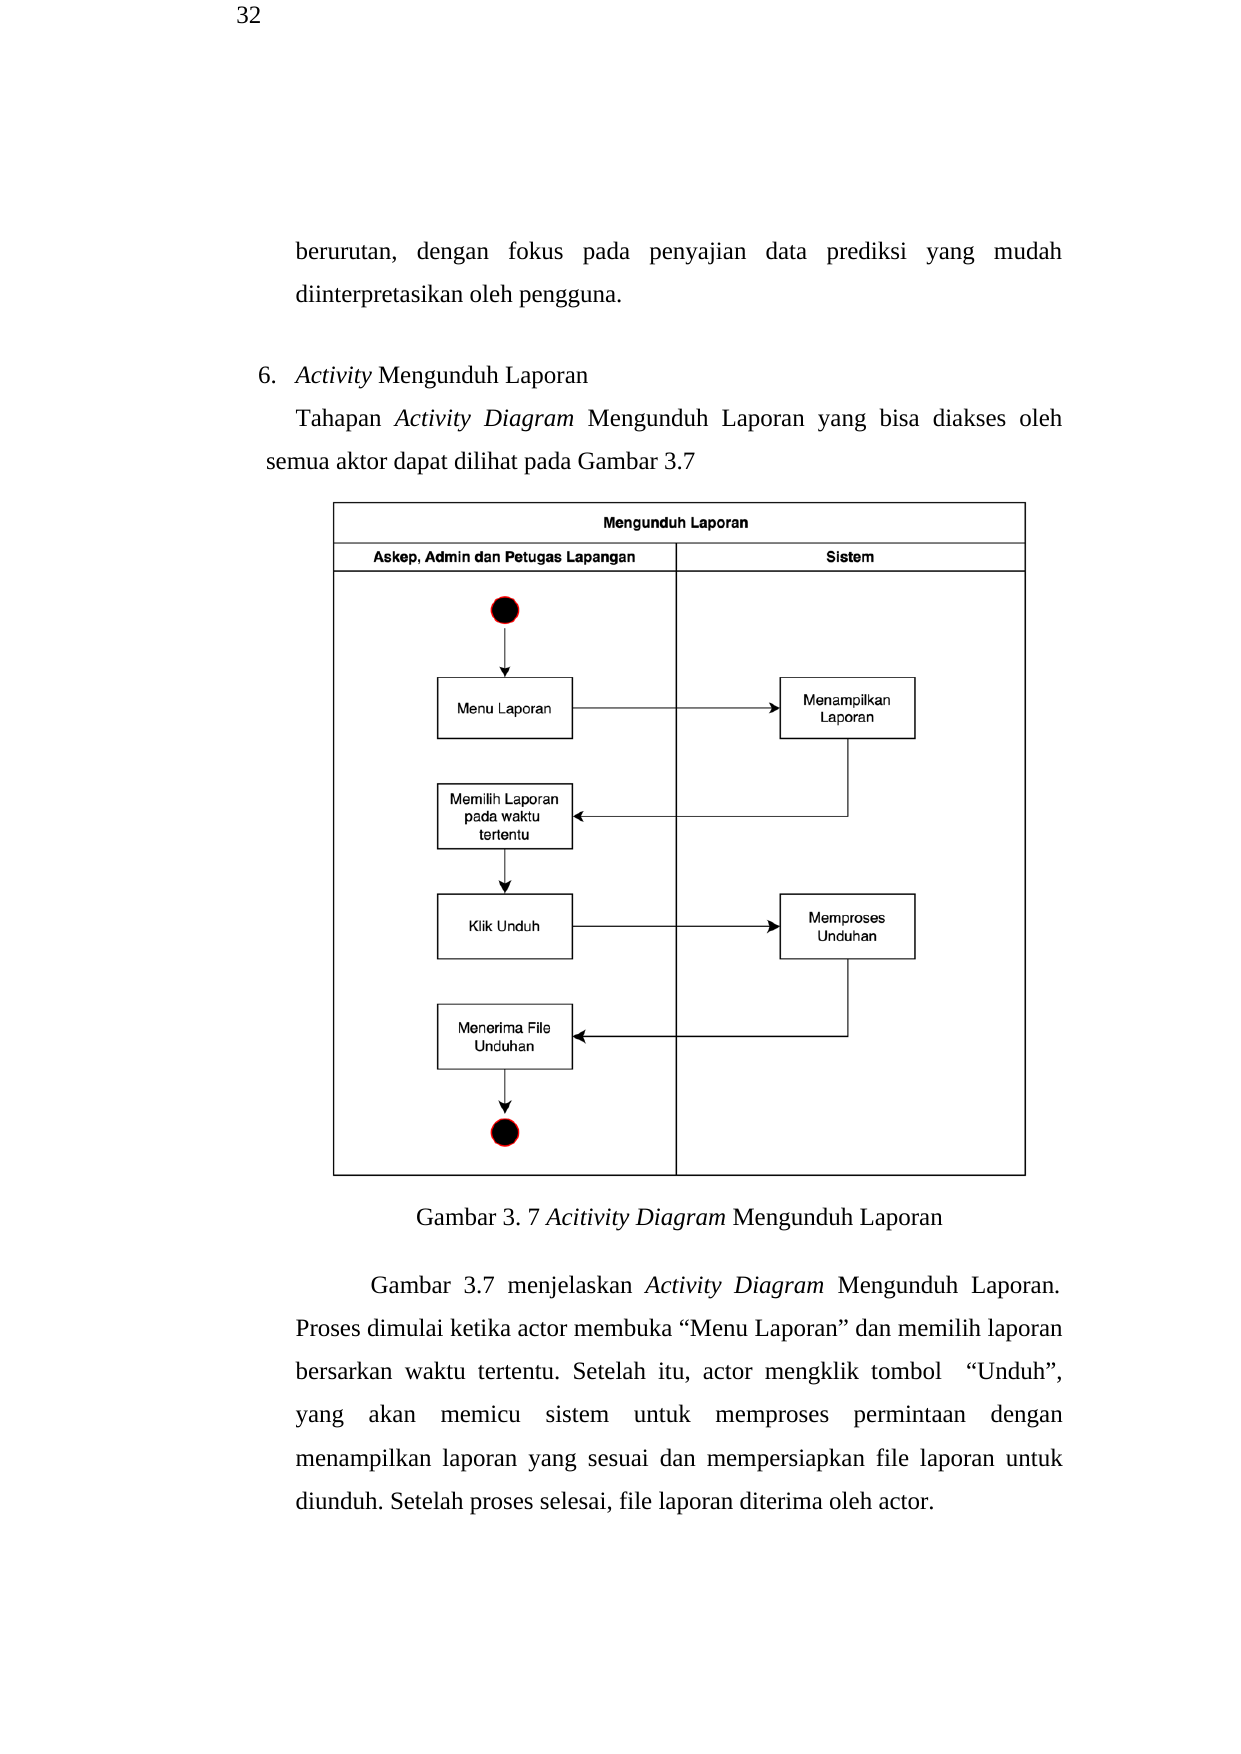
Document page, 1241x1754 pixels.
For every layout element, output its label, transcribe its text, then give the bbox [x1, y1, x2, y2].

list Gambar 3. 7 Acitivity Diagram Mengunduh Laporan [295, 1202, 1063, 1231]
list Activity Mengunduh Laporan [258, 360, 1063, 389]
picture [320, 489, 1038, 1188]
list Tahapan Activity Diagram Mengunduh Laporan yang bisa diakses oleh semua aktor dapat dilihat pada Gambar 3.7 [266, 403, 1063, 475]
list Gambar 3.7 menjelaskan Activity Diagram Mengunduh Laporan. Proses dimulai ketika actor membuka “Menu Laporan” dan memilih laporan bersarkan waktu tertentu. Setelah itu, actor mengklik tombol “Unduh”, yang akan memicu sistem untuk memproses permintaan dengan menampilkan laporan yang sesuai dan mempersiapkan file laporan untuk diunduh. Setelah proses selesai, file laporan diterima oleh actor. [295, 1270, 1063, 1514]
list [295, 236, 1063, 308]
